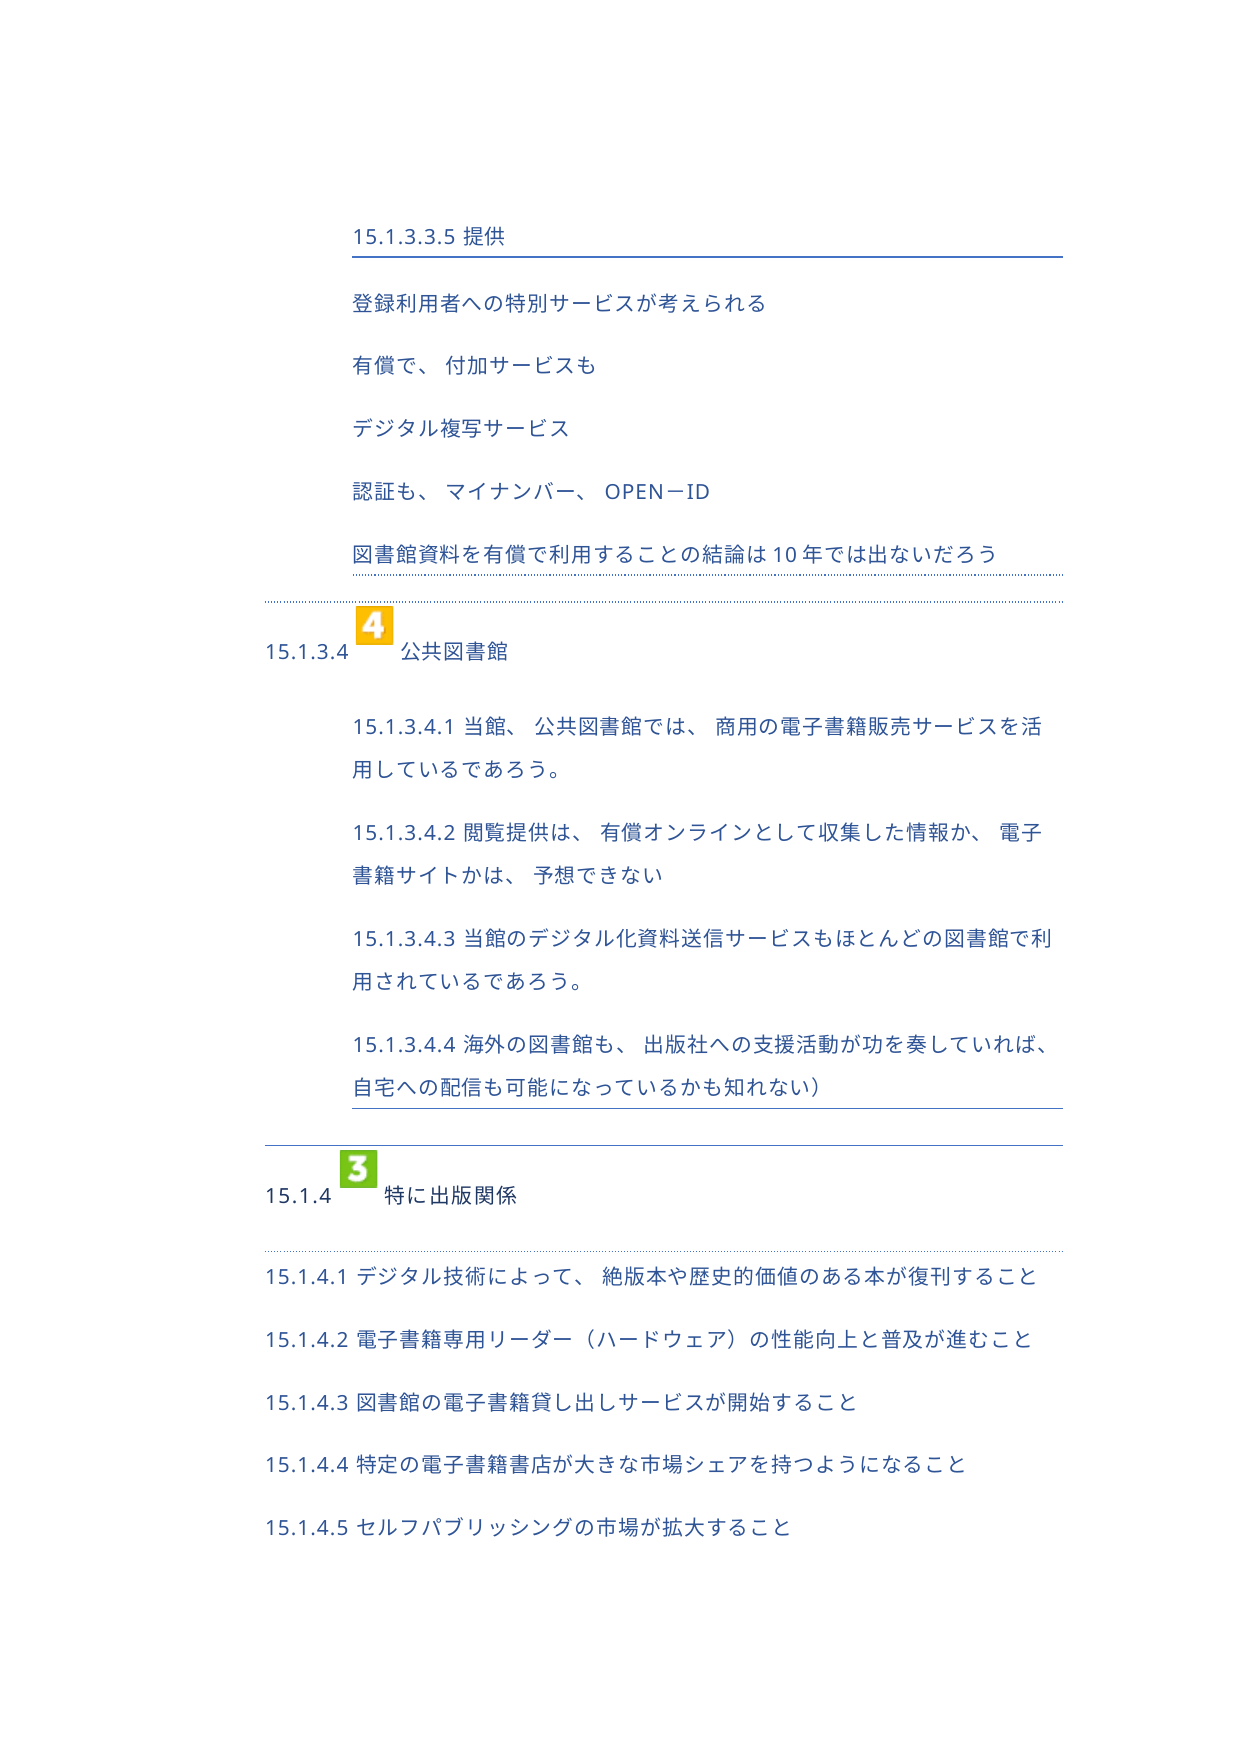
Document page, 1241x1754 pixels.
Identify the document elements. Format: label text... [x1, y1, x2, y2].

text 閲覧提供は、 有償オンラインとして収集した情報か、 電子書籍サイトかは、 予想できない [352, 813, 1063, 893]
text 特に出版関係 [265, 1146, 1063, 1226]
text 図書館資料を有償で利用することの結論は10年では出ないだろう [352, 534, 1063, 576]
text 電子書籍専用リーダー（ハードウェア）の性能向上と普及が進むこと [265, 1314, 1063, 1357]
text 当館、 公共図書館では、 商用の電子書籍販売サービスを活用しているであろう。 [352, 707, 1063, 788]
picture [355, 606, 394, 645]
text デジタル技術によって、 絶版本や歴史的価値のある本が復刊すること [265, 1251, 1063, 1294]
text 公共図書館 [265, 601, 1063, 682]
text 提供 [352, 217, 1063, 256]
picture [339, 1150, 378, 1188]
text 登録利用者への特別サービスが考えられる [352, 283, 1063, 321]
text 認証も、 マイナンバー、 Open－ID [352, 472, 1063, 509]
text 図書館の電子書籍貸し出しサービスが開始すること [265, 1376, 1063, 1420]
text セルフパブリッシングの市場が拡大すること [265, 1502, 1063, 1545]
text 当館のデジタル化資料送信サービスもほとんどの図書館で利用されているであろう。 [352, 919, 1063, 999]
text 海外の図書館も、 出版社への支援活動が功を奏していれば、 自宅への配信も可能になっているかも知れない） [352, 1025, 1063, 1108]
text 有償で、 付加サービスも [352, 346, 1063, 383]
text 特定の電子書籍書店が大きな市場シェアを持つようになること [265, 1439, 1063, 1482]
text デジタル複写サービス [352, 409, 1063, 446]
